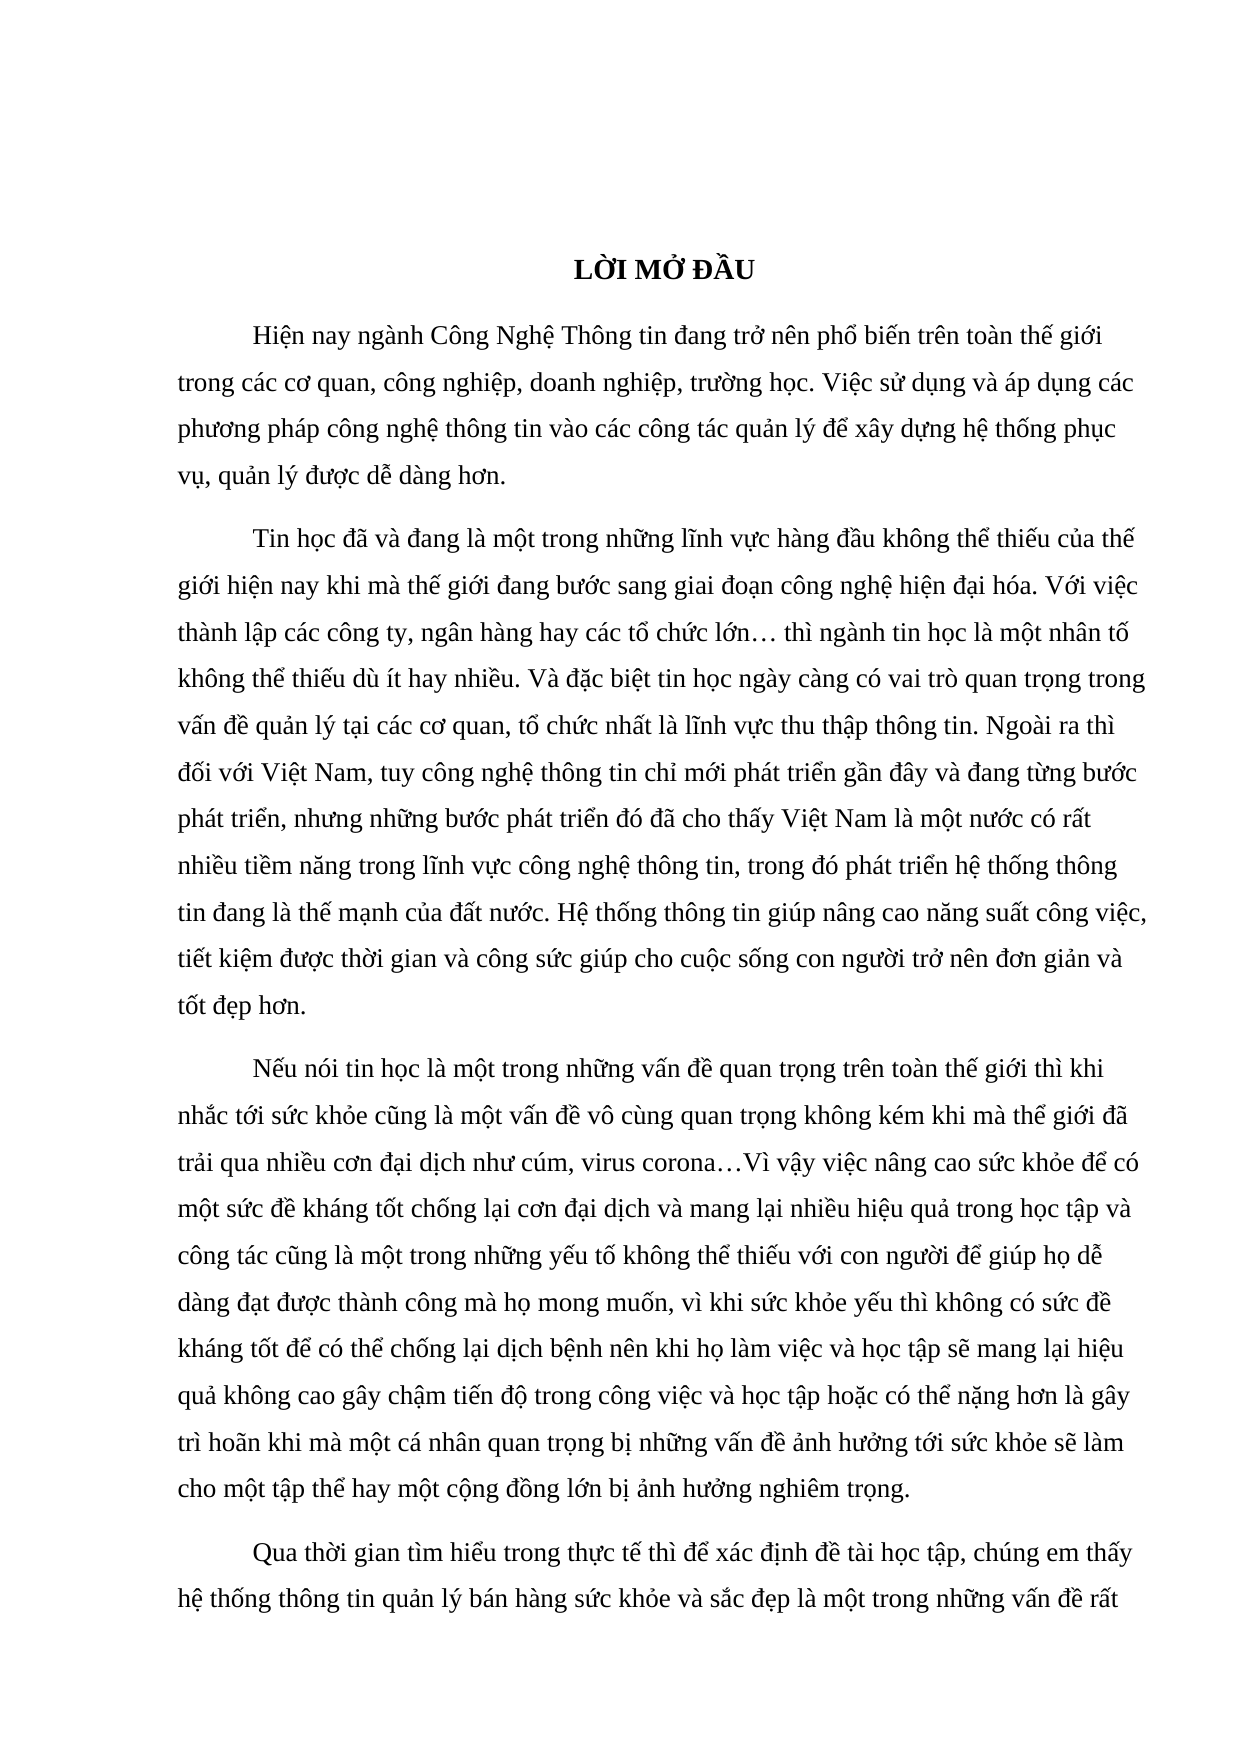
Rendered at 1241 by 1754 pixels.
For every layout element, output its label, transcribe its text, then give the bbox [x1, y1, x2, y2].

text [177, 1536, 1152, 1614]
text Nếu nói tin học là một trong những vấn đề quan trọng trên toàn thế giới thì khi nhắc tới sức khỏe cũng là một vấn đề vô cùng quan trọng không kém khi mà thể giới đã trải qua nhiều cơn đại dịch như cúm, virus corona…Vì vậy việc nâng cao sức khỏe để có một sức đề kháng tốt chống lại cơn đại dịch và mang lại nhiều hiệu quả trong học tập và công tác cũng là một trong những yếu tố không thể thiếu với con người để giúp họ dễ dàng đạt được thành công mà họ mong muốn, vì khi sức khỏe yếu thì không có sức đề kháng tốt để có thể chống lại dịch bệnh nên khi họ làm việc và học tập sẽ mang lại hiệu quả không cao gây chậm tiến độ trong công việc và học tập hoặc có thể nặng hơn là gây trì hoãn khi mà một cá nhân quan trọng bị những vấn đề ảnh hưởng tới sức khỏe sẽ làm cho một tập thể hay một cộng đồng lớn bị ảnh hưởng nghiêm trọng. [177, 1053, 1152, 1504]
text Tin học đã và đang là một trong những lĩnh vực hàng đầu không thể thiếu của thế giới hiện nay khi mà thế giới đang bước sang giai đoạn công nghệ hiện đại hóa. Với việc thành lập các công ty, ngân hàng hay các tổ chức lớn… thì ngành tin học là một nhân tố không thể thiếu dù ít hay nhiều. Và đặc biệt tin học ngày càng có vai trò quan trọng trong vấn đề quản lý tại các cơ quan, tổ chức nhất là lĩnh vực thu thập thông tin. Ngoài ra thì đối với Việt Nam, tuy công nghệ thông tin chỉ mới phát triển gần đây và đang từng bước phát triển, nhưng những bước phát triển đó đã cho thấy Việt Nam là một nước có rất nhiều tiềm năng trong lĩnh vực công nghệ thông tin, trong đó phát triển hệ thống thông tin đang là thế mạnh của đất nước. Hệ thống thông tin giúp nâng cao năng suất công việc, tiết kiệm được thời gian và công sức giúp cho cuộc sống con người trở nên đơn giản và tốt đẹp hơn. [177, 523, 1152, 1020]
text LỜI MỞ ĐẦU [177, 252, 1152, 286]
text Hiện nay ngành Công Nghệ Thông tin đang trở nên phổ biến trên toàn thế giới trong các cơ quan, công nghiệp, doanh nghiệp, trường học. Việc sử dụng và áp dụng các phương pháp công nghệ thông tin vào các công tác quản lý để xây dựng hệ thống phục vụ, quản lý được dễ dàng hơn. [177, 319, 1152, 490]
